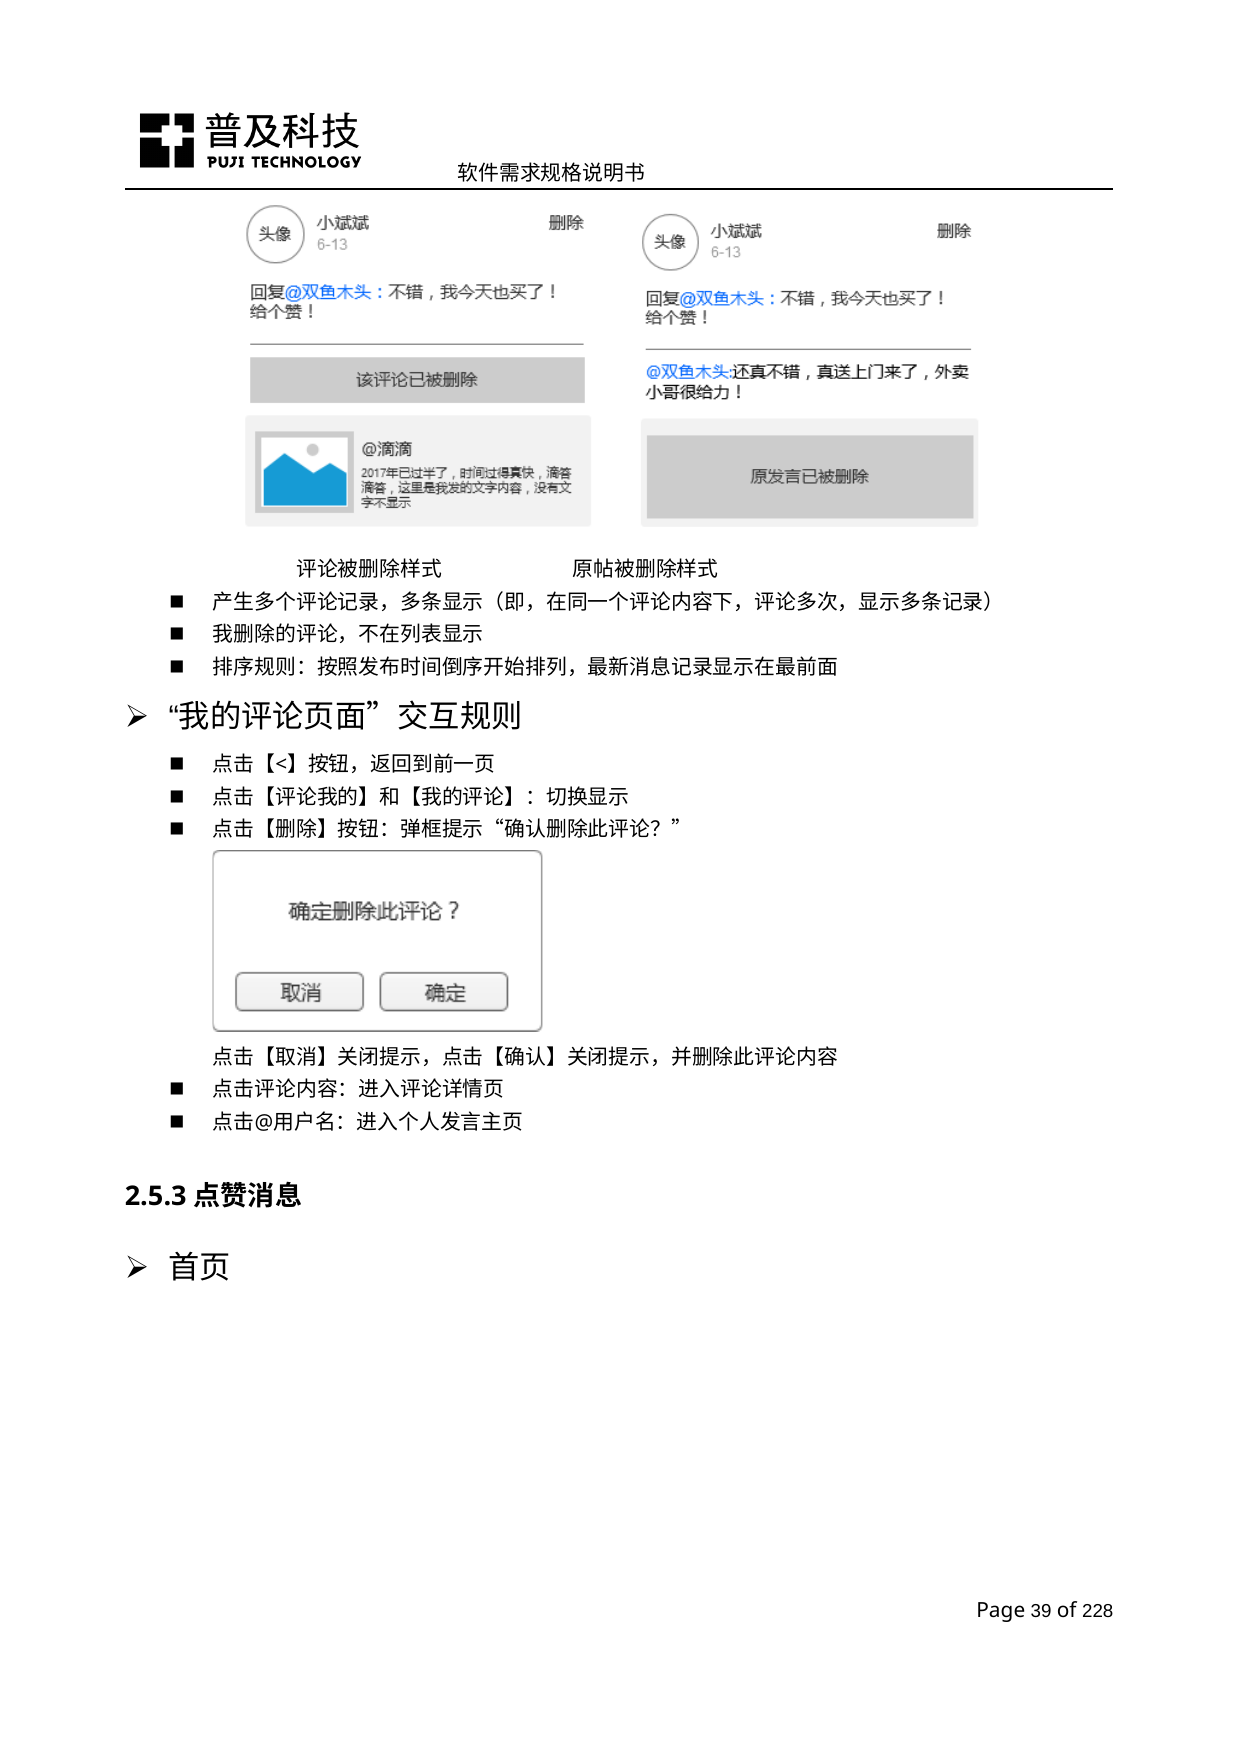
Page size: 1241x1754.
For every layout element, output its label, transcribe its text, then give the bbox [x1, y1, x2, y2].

list 首页 [124, 1233, 1113, 1298]
list 点击评论内容：进入评论详情页 [169, 1071, 1113, 1104]
list “我的评论页面”交互规则 [124, 681, 1113, 746]
picture [233, 193, 601, 539]
list 点击【删除】按钮：弹框提示“确认删除此评论？” [169, 811, 1113, 844]
list 排序规则：按照发布时间倒序开始排列，最新消息记录显示在最前面 [169, 649, 1113, 681]
list 产生多个评论记录，多条显示（即，在同一个评论内容下，评论多次，显示多条记录） [169, 584, 1113, 616]
list 点击【评论我的】和【我的评论】：切换显示 [169, 779, 1113, 811]
list 点击【取消】关闭提示，点击【确认】关闭提示，并删除此评论内容 [213, 1039, 1113, 1071]
picture [629, 202, 988, 539]
list 我删除的评论，不在列表显示 [169, 616, 1113, 649]
list 评论被删除样式 原帖被删除样式 [213, 551, 1113, 584]
list 点击【<】按钮，返回到前一页 [169, 746, 1113, 779]
picture [124, 103, 365, 180]
list 点击@用户名：进入个人发言主页 [169, 1104, 1113, 1136]
picture [212, 850, 543, 1032]
subtitle 点赞消息 [124, 1161, 1113, 1226]
